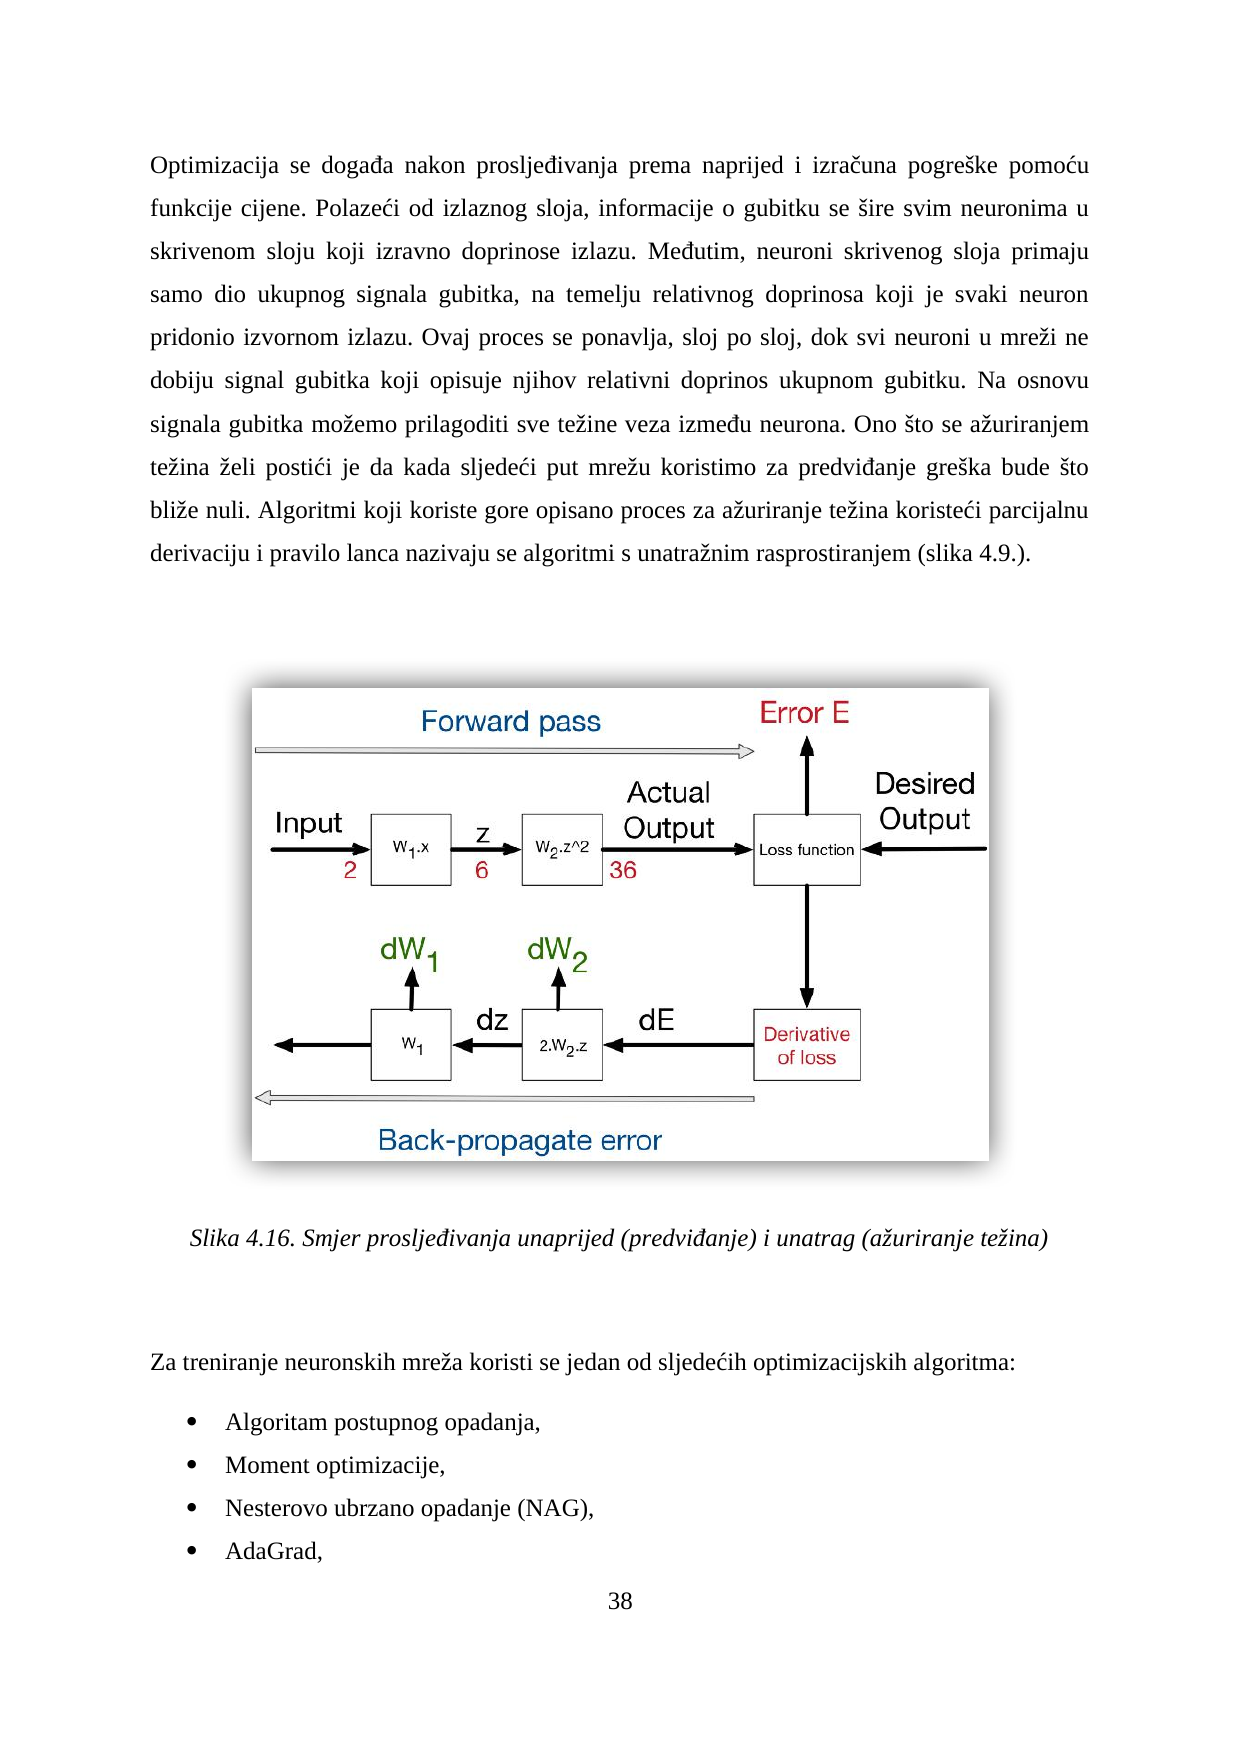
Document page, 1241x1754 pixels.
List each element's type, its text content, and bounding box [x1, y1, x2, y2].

list AdaGrad, [187, 1536, 1090, 1565]
list Nesterovo ubrzano opadanje (NAG), [187, 1493, 1090, 1522]
text Optimizacija se događa nakon prosljeđivanja prema naprijed i izračuna pogreške pomoću funkcije cijene. Polazeći od izlaznog sloja, informacije o gubitku se šire svim neuronima u skrivenom sloju koji izravno doprinose izlazu. Međutim, neuroni skrivenog sloja primaju samo dio ukupnog signala gubitka, na temelju relativnog doprinosa koji je svaki neuron pridonio izvornom izlazu. Ovaj proces se ponavlja, sloj po sloj, dok svi neuroni u mreži ne dobiju signal gubitka koji opisuje njihov relativni doprinos ukupnom gubitku. Na osnovu signala gubitka možemo prilagoditi sve težine veza između neurona. Ono što se ažuriranjem težina želi postići je da kada sljedeći put mrežu koristimo za predviđanje greška bude što bliže nuli. Algoritmi koji koriste gore opisano proces za ažuriranje težina koristeći parcijalnu derivaciju i pravilo lanca nazivaju se algoritmi s unatražnim rasprostiranjem (slika 4.9.). [150, 150, 1090, 567]
list Moment optimizacije, [187, 1450, 1090, 1479]
text Za treniranje neuronskih mreža koristi se jedan od sljedećih optimizacijskih algoritma: [150, 1347, 1090, 1376]
picture [252, 688, 989, 1161]
list Algoritam postupnog opadanja, [187, 1407, 1090, 1436]
